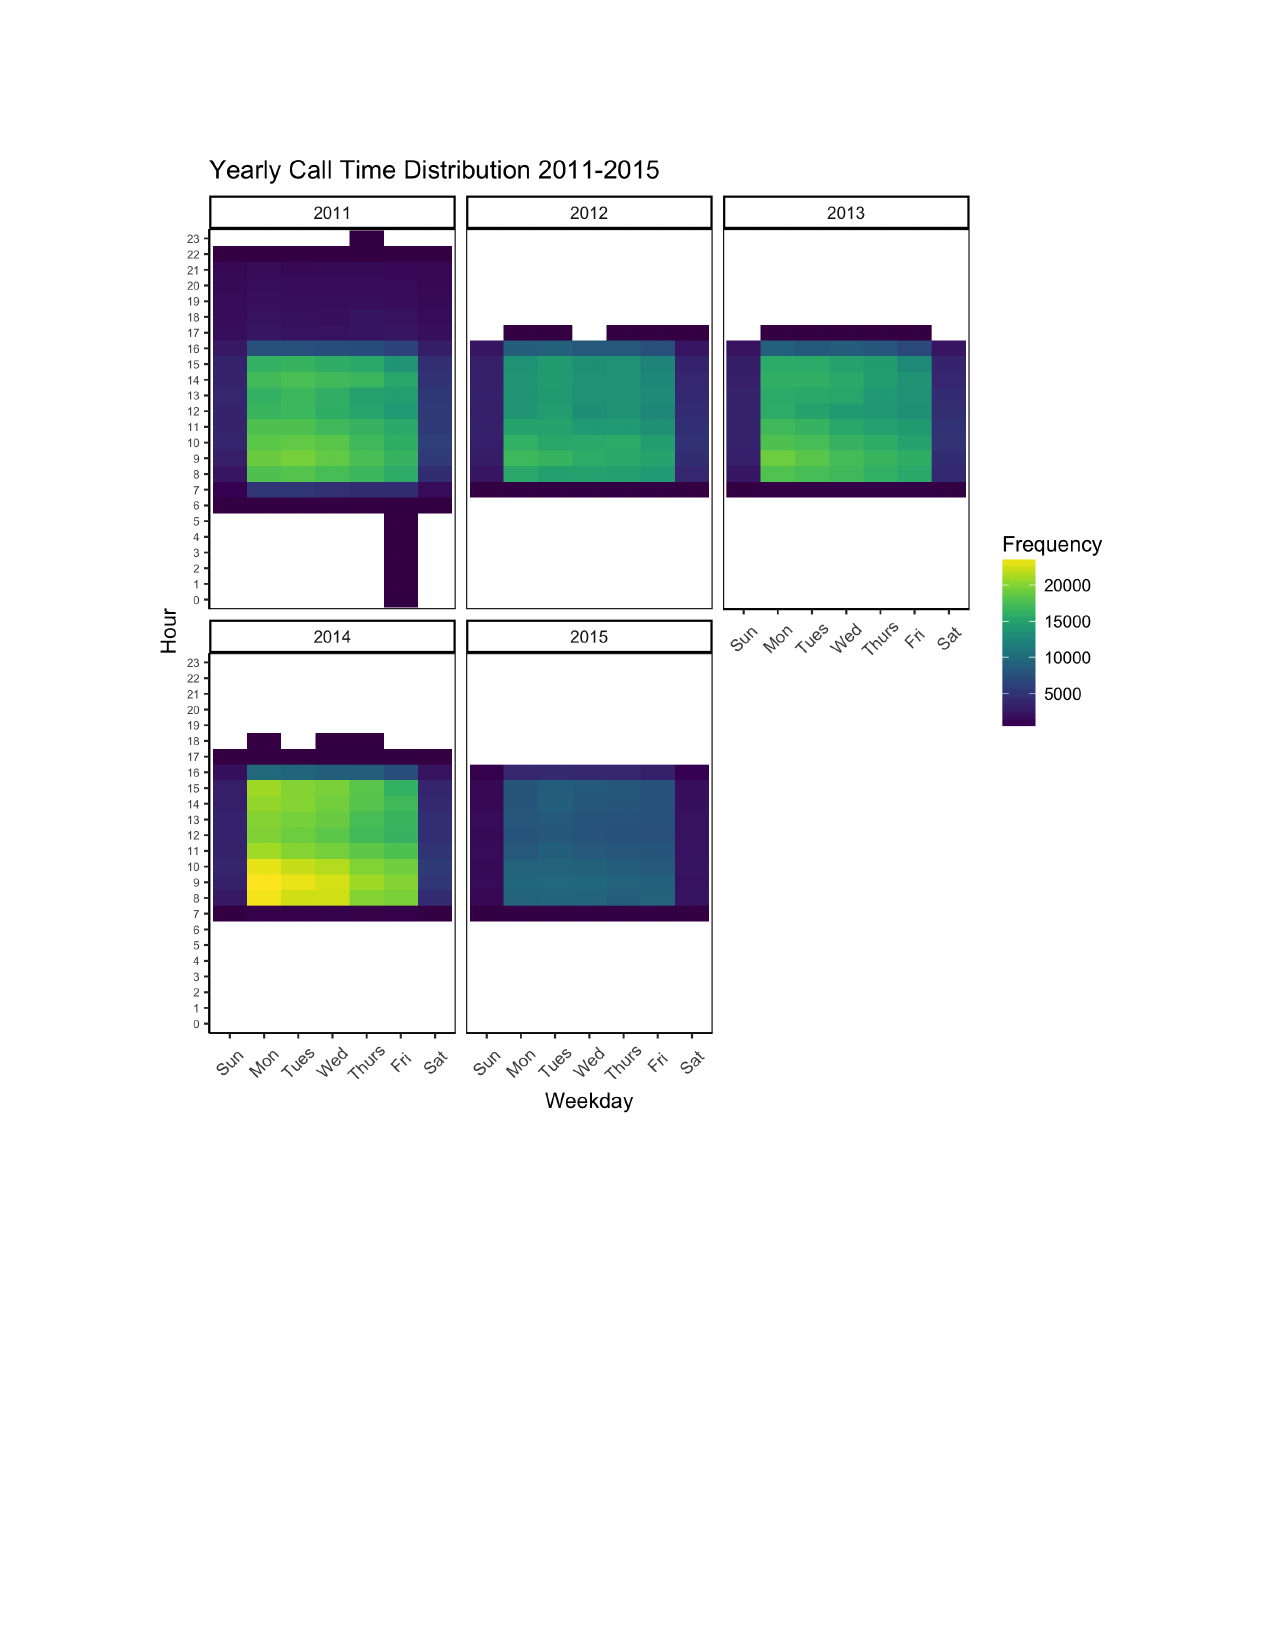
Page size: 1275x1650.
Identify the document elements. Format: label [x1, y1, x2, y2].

picture [150, 150, 1123, 1123]
